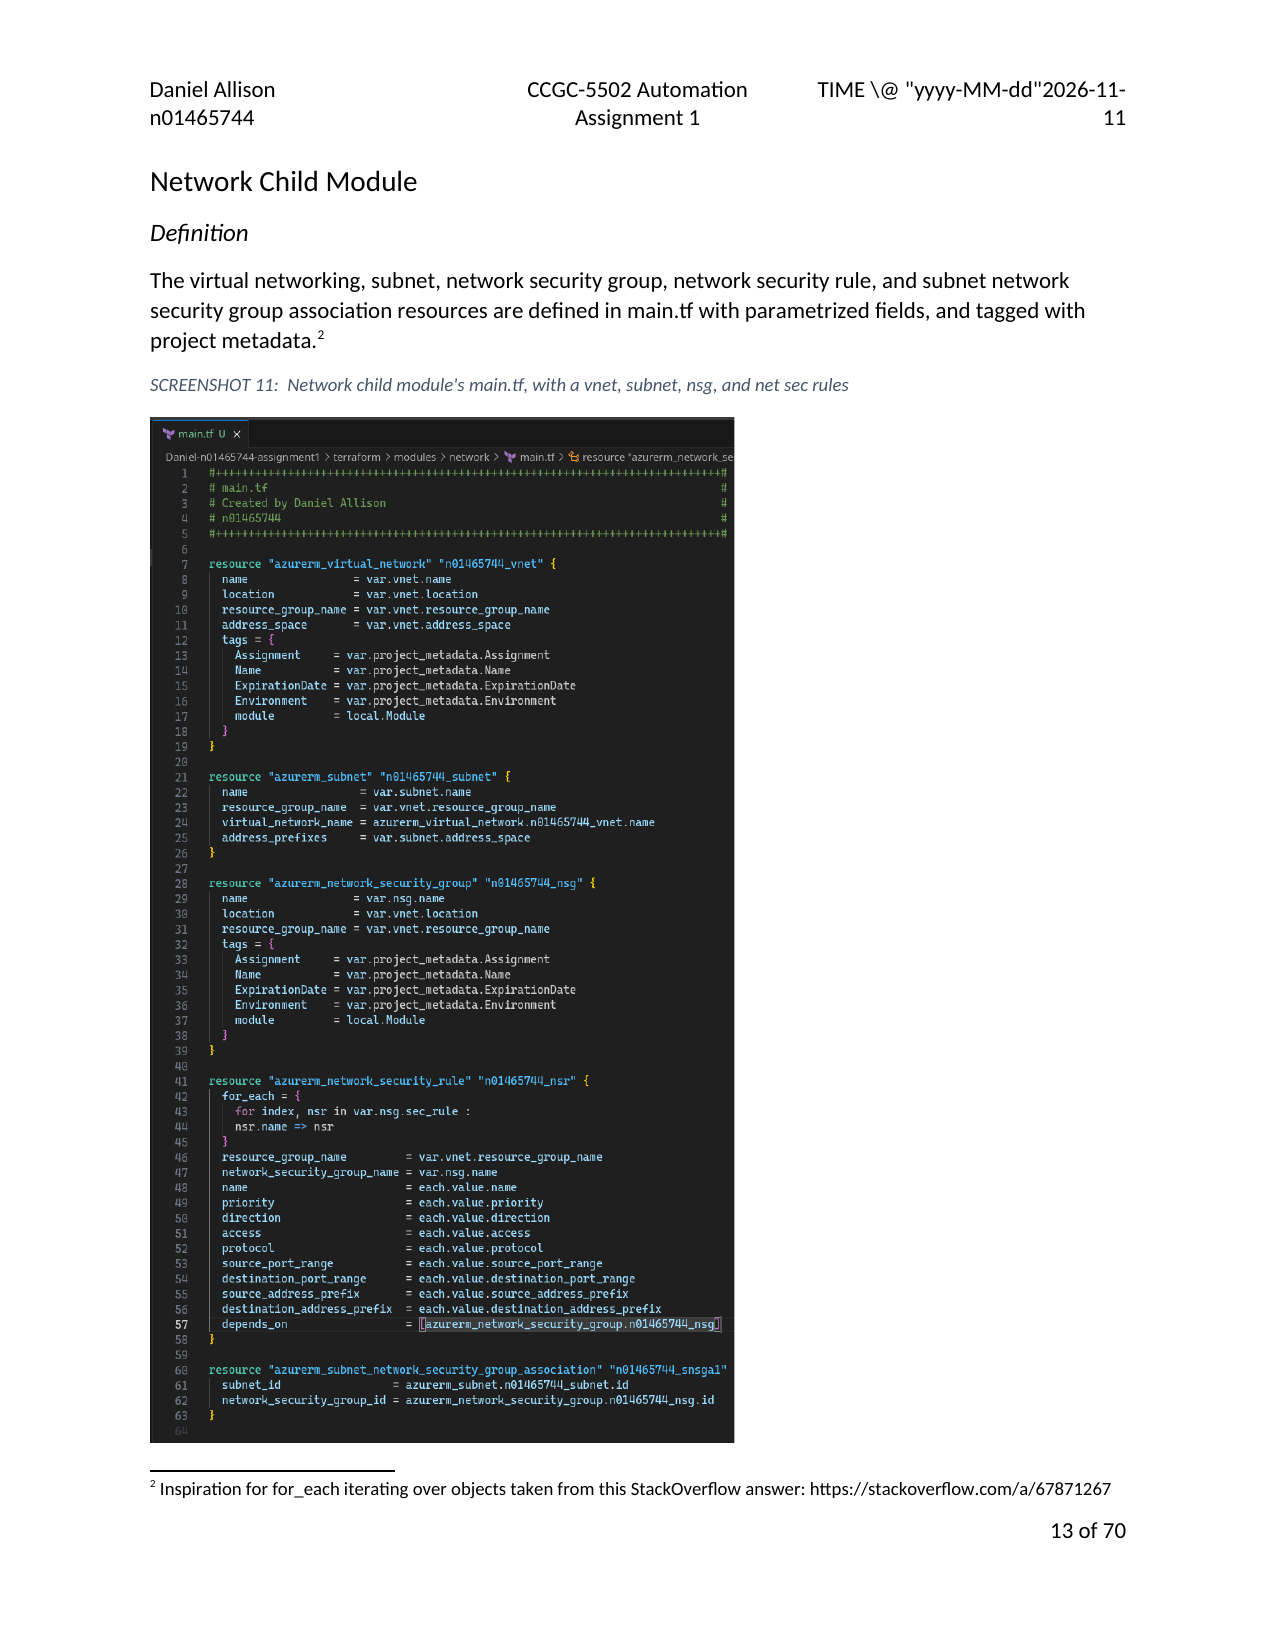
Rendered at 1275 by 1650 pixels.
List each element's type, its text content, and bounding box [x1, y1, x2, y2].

subtitle Network Child Module [150, 163, 1125, 199]
picture [150, 417, 735, 1443]
text The virtual networking, subnet, network security group, network security rule, and subnet network security group association resources are defined in main.tf with parametrized fields, and tagged with project metadata. [150, 266, 1125, 355]
subtitle Definition [150, 217, 1125, 247]
text SCREENSHOT 11: Network child module's main.tf, with a vnet, subnet, nsg, and net sec rules [150, 373, 1125, 396]
